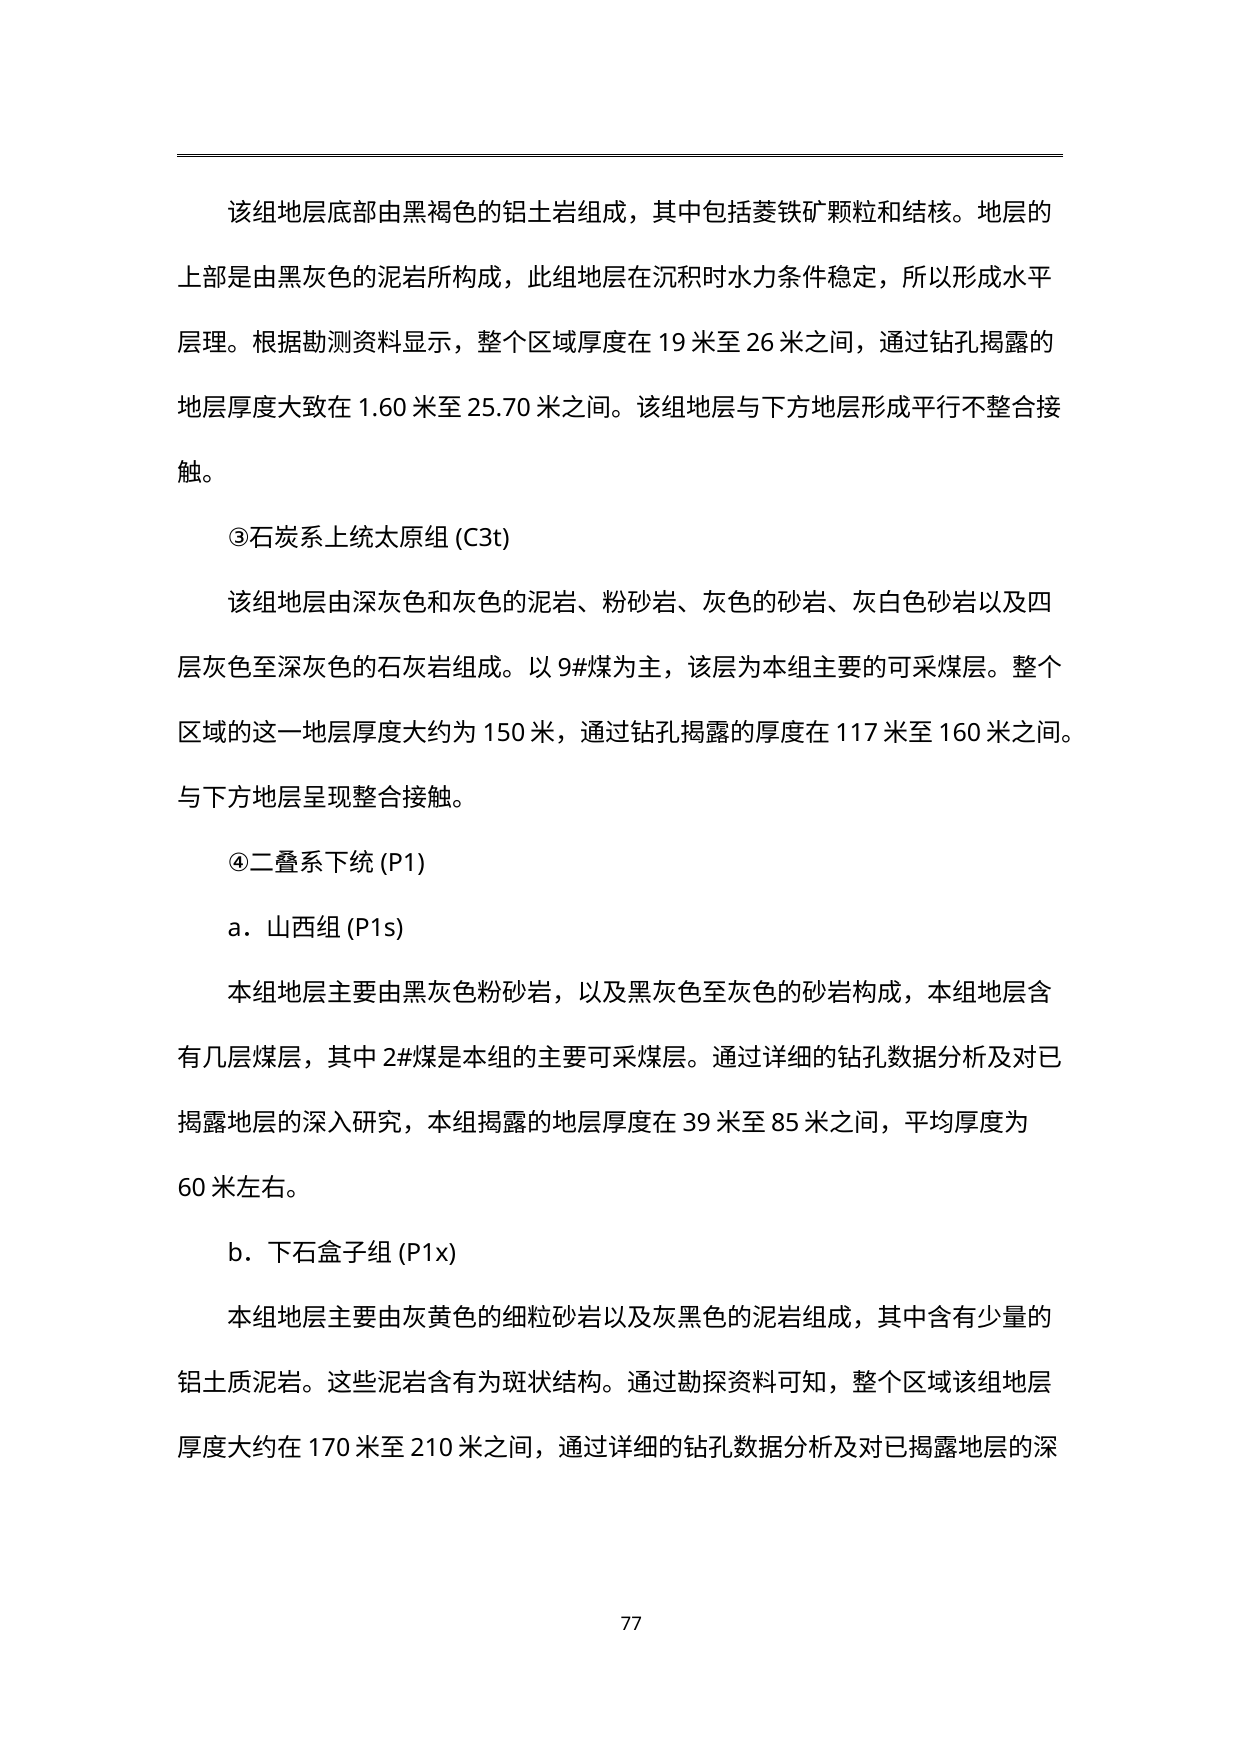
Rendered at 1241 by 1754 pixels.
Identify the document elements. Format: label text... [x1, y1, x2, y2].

text 该组地层底部由黑褐色的铝土岩组成，其中包括菱铁矿颗粒和结核。地层的上部是由黑灰色的泥岩所构成，此组地层在沉积时水力条件稳定，所以形成水平层理。根据勘测资料显示，整个区域厚度在19米至26米之间，通过钻孔揭露的地层厚度大致在1.60米至25.70米之间。该组地层与下方地层形成平行不整合接触。 [177, 178, 1063, 503]
text ④二叠系下统 (P1) [177, 828, 1063, 893]
text 该组地层由深灰色和灰色的泥岩、粉砂岩、灰色的砂岩、灰白色砂岩以及四层灰色至深灰色的石灰岩组成。以9#煤为主，该层为本组主要的可采煤层。整个区域的这一地层厚度大约为150米，通过钻孔揭露的厚度在117米至160米之间。与下方地层呈现整合接触。 [177, 568, 1063, 828]
text a．山西组 (P1s) [177, 893, 1063, 958]
text b．下石盒子组 (P1x) [177, 1218, 1063, 1283]
text 本组地层主要由黑灰色粉砂岩，以及黑灰色至灰色的砂岩构成，本组地层含有几层煤层，其中2#煤是本组的主要可采煤层。通过详细的钻孔数据分析及对已揭露地层的深入研究，本组揭露的地层厚度在39米至85米之间，平均厚度为60米左右。 [177, 958, 1063, 1218]
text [177, 1283, 1063, 1478]
text ③石炭系上统太原组 (C3t) [177, 503, 1063, 568]
